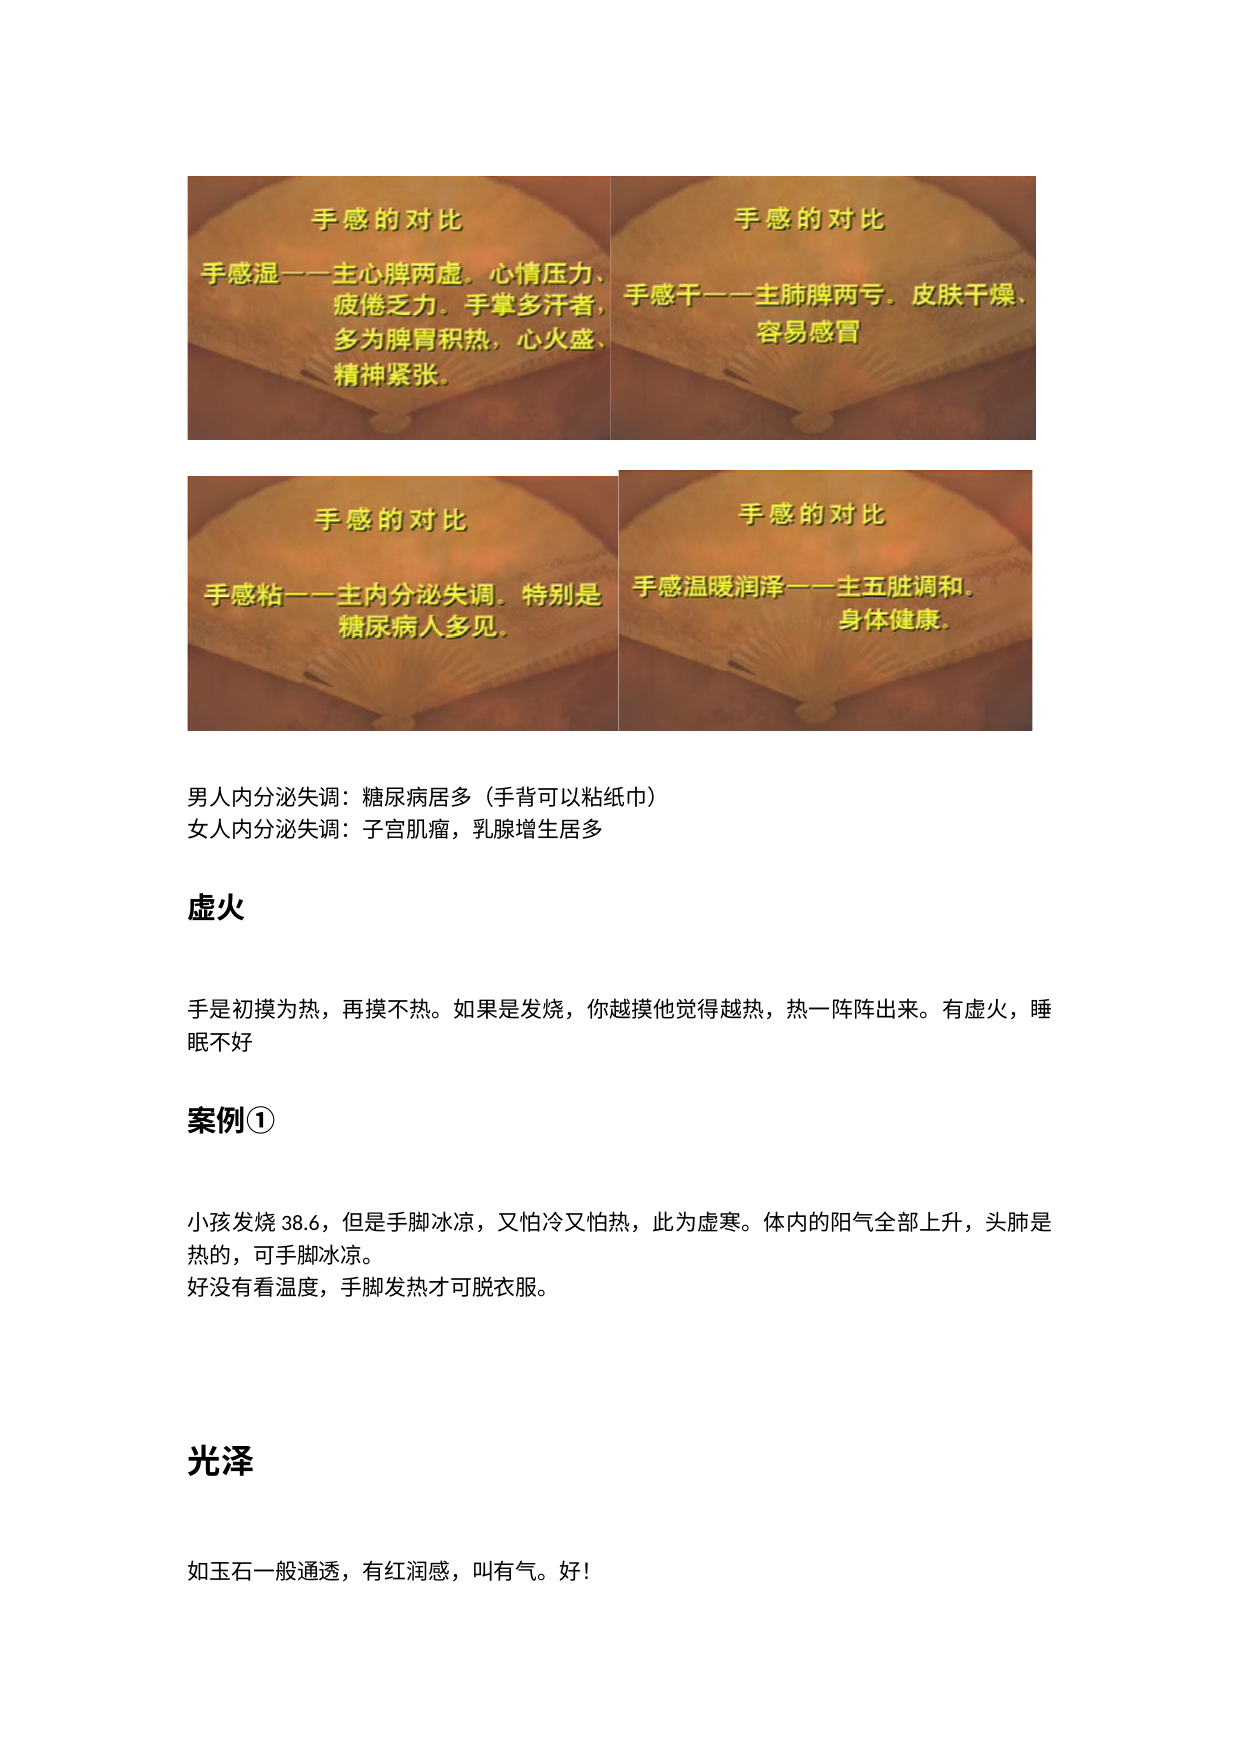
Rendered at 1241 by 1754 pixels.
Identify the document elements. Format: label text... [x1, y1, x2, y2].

picture [187, 470, 1033, 731]
text 小孩发烧38.6，但是手脚冰凉，又怕冷又怕热，此为虚寒。体内的阳气全部上升，头肺是热的，可手脚冰凉。 [187, 1205, 1053, 1270]
subtitle 案例① [187, 1086, 1053, 1151]
text 手是初摸为热，再摸不热。如果是发烧，你越摸他觉得越热，热一阵阵出来。有虚火，睡眠不好 [187, 992, 1053, 1057]
subtitle 虚火 [187, 874, 1053, 939]
text 好没有看温度，手脚发热才可脱衣服。 [187, 1270, 1053, 1302]
text 男人内分泌失调：糖尿病居多（手背可以粘纸巾） [187, 779, 1053, 812]
picture [187, 176, 1036, 440]
subtitle 光泽 [187, 1427, 1053, 1492]
text 女人内分泌失调：子宫肌瘤，乳腺增生居多 [187, 812, 1053, 844]
text 如玉石一般通透，有红润感，叫有气。好！ [187, 1553, 1053, 1586]
